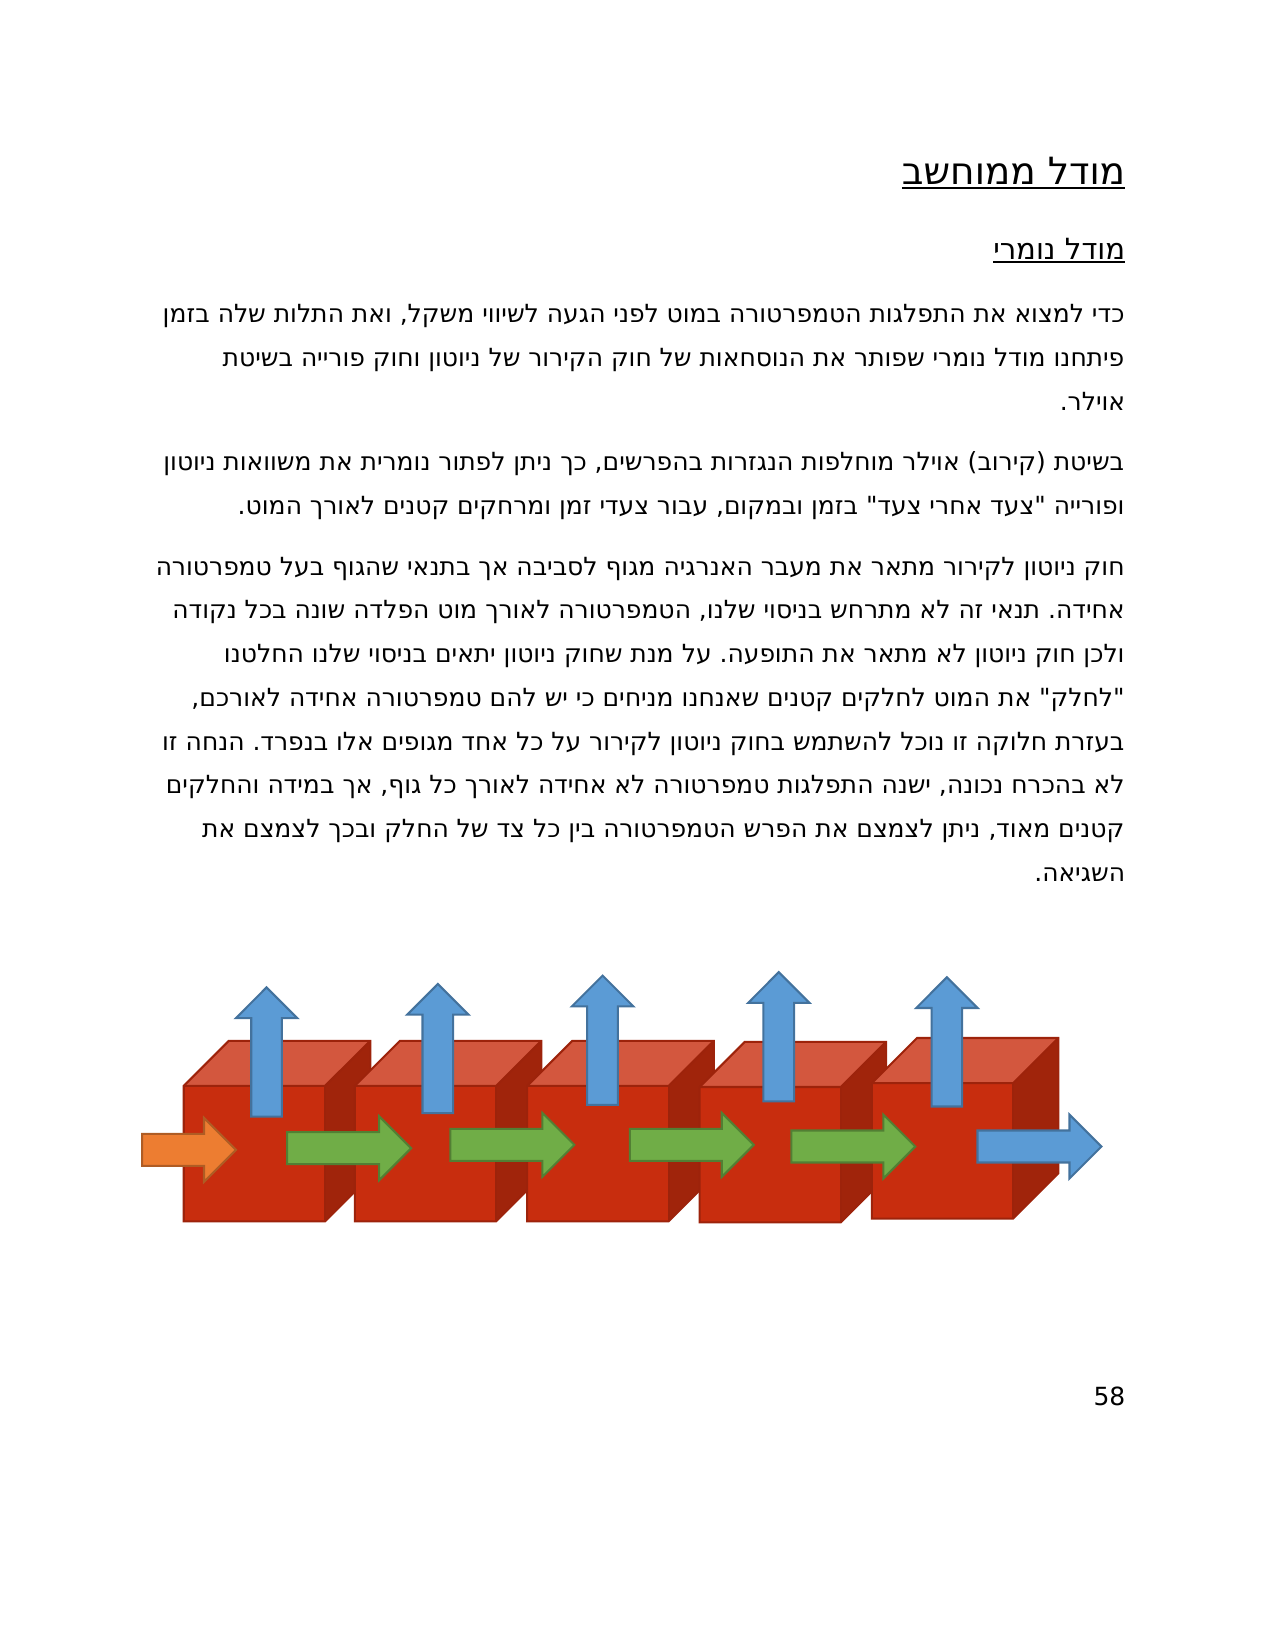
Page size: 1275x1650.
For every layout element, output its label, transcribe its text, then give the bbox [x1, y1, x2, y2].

text בשיטת (קירוב) אוילר מוחלפות הנגזרות בהפרשים, כך ניתן לפתור נומרית את משוואות ניוטון ופורייה "צעד אחרי צעד" בזמן ובמקום, עבור צעדי זמן ומרחקים קטנים לאורך המוט. [150, 448, 1125, 521]
subtitle מודל ממוחשב [150, 150, 1125, 194]
text כדי למצוא את התפלגות הטמפרטורה במוט לפני הגעה לשיווי משקל, ואת התלות שלה בזמן פיתחנו מודל נומרי שפותר את הנוסחאות של חוק הקירור של ניוטון וחוק פורייה בשיטת אוילר. [150, 300, 1125, 416]
subtitle מודל נומרי [150, 232, 1125, 266]
text חוק ניוטון לקירור מתאר את מעבר האנרגיה מגוף לסביבה אך בתנאי שהגוף בעל טמפרטורה אחידה. תנאי זה לא מתרחש בניסוי שלנו, הטמפרטורה לאורך מוט הפלדה שונה בכל נקודה ולכן חוק ניוטון לא מתאר את התופעה. על מנת שחוק ניוטון יתאים בניסוי שלנו החלטנו "לחלק" את המוט לחלקים קטנים שאנחנו מניחים כי יש להם טמפרטורה אחידה לאורכם, בעזרת חלוקה זו נוכל להשתמש בחוק ניוטון לקירור על כל אחד מגופים אלו בנפרד. הנחה זו לא בהכרח נכונה, ישנה התפלגות טמפרטורה לא אחידה לאורך כל גוף, אך במידה והחלקים קטנים מאוד, ניתן לצמצם את הפרש הטמפרטורה בין כל צד של החלק ובכך לצמצם את השגיאה. [150, 552, 1125, 887]
